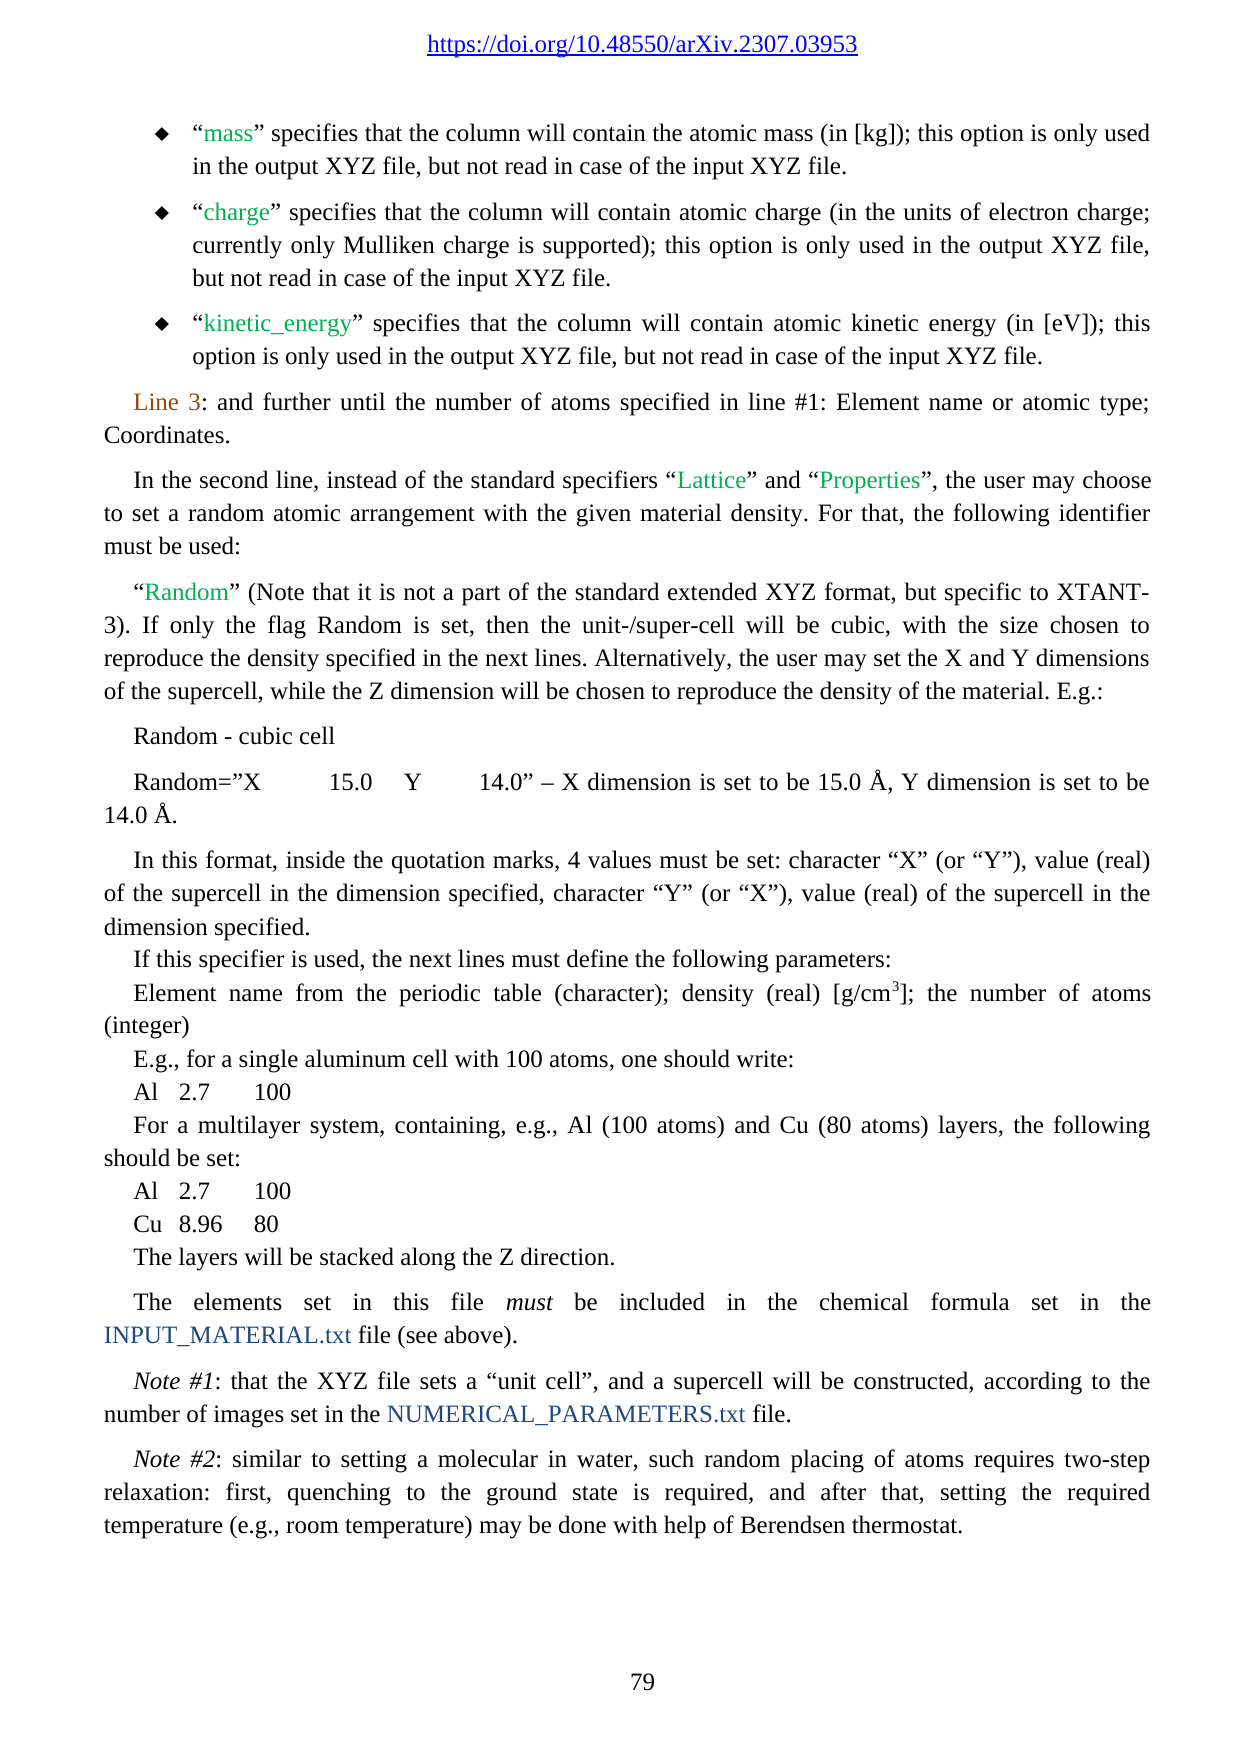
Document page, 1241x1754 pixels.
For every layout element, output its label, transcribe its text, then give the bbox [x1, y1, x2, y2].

text Random=”X 15.0 Y 14.0” – X dimension is set to be 15.0 Å, Y dimension is set to be 14.0 Å. [103, 767, 1152, 829]
text Note #1: that the XYZ file sets a “unit cell”, and a supercell will be constructed, according to the number of images set in the NUMERICAL_PARAMETERS.txt file. [103, 1366, 1152, 1428]
text If this specifier is used, the next lines must define the following parameters: [103, 944, 1152, 973]
text Line 3: and further until the number of atoms specified in line #1: Element name or atomic type; Coordinates. [103, 387, 1152, 448]
text In this format, inside the quotation marks, 4 values must be set: character “X” (or “Y”), value (real) of the supercell in the dimension specified, character “Y” (or “X”), value (real) of the supercell in the dimension specified. [103, 846, 1152, 940]
list “charge” specifies that the column will contain atomic charge (in the units of electron charge; currently only Mulliken charge is supported); this option is only used in the output XYZ file, but not read in case of the input XYZ file. [154, 197, 1152, 291]
text Cu 8.96 80 [103, 1209, 1152, 1237]
text Element name from the periodic table (character); density (real) [g/cm3]; the number of atoms (integer) [103, 978, 1152, 1039]
text The elements set in this file must be included in the chemical formula set in the INPUT_MATERIAL.txt file (see above). [103, 1287, 1152, 1349]
text Al 2.7 100 [103, 1077, 1152, 1105]
text Al 2.7 100 [103, 1176, 1152, 1204]
text Note #2: similar to setting a molecular in water, such random placing of atoms requires two-step relaxation: first, quenching to the ground state is required, and after that, setting the required temperature (e.g., room temperature) may be done with help of Berendsen thermostat. [103, 1444, 1152, 1539]
text For a multilayer system, containing, e.g., Al (100 atoms) and Cu (80 atoms) layers, the following should be set: [103, 1110, 1152, 1171]
text “Random” (Note that it is not a part of the standard extended XYZ format, but specific to XTANT-3). If only the flag Random is set, then the unit-/super-cell will be cubic, with the size chosen to reproduce the density specified in the next lines. Alternatively, the user may set the X and Y dimensions of the supercell, while the Z dimension will be chosen to reproduce the density of the material. E.g.: [103, 577, 1152, 705]
text The layers will be stacked along the Z direction. [103, 1242, 1152, 1271]
list “kinetic_energy” specifies that the column will contain atomic kinetic energy (in [eV]); this option is only used in the output XYZ file, but not read in case of the input XYZ file. [154, 308, 1152, 370]
list “mass” specifies that the column will contain the atomic mass (in [kg]); this option is only used in the output XYZ file, but not read in case of the input XYZ file. [154, 118, 1152, 180]
text Random - cubic cell [103, 721, 1152, 750]
text E.g., for a single aluminum cell with 100 atoms, one should write: [103, 1044, 1152, 1072]
text In the second line, instead of the standard specifiers “Lattice” and “Properties”, the user may choose to set a random atomic arrangement with the given material density. For that, the following identifier must be used: [103, 465, 1152, 560]
